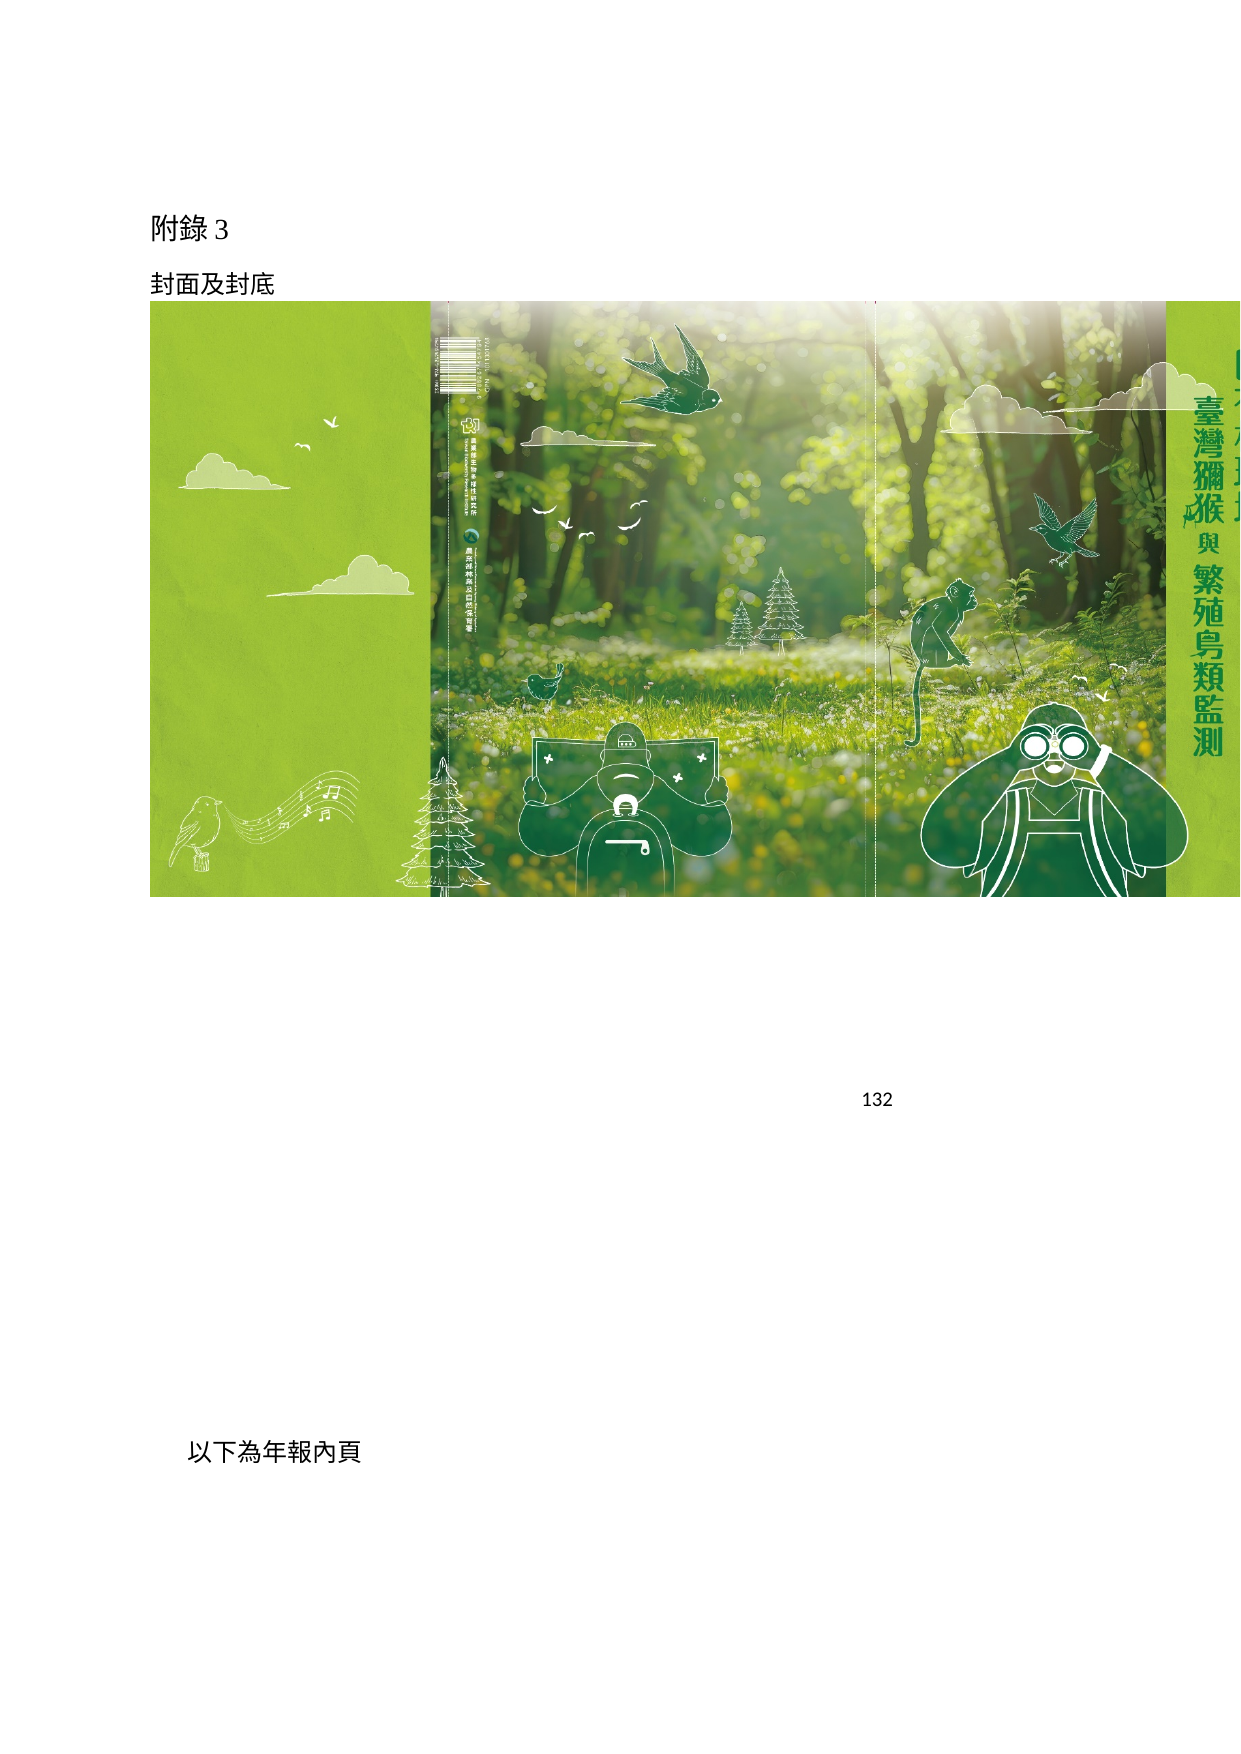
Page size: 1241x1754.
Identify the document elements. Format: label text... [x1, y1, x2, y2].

text 以下為年報內頁 [187, 1432, 1053, 1470]
text 附錄3、國有林班地臺灣獼猴與繁殖鳥類監測年度報告2022 [150, 189, 1240, 264]
picture [150, 301, 1241, 897]
text 封面及封底 [150, 264, 1240, 301]
